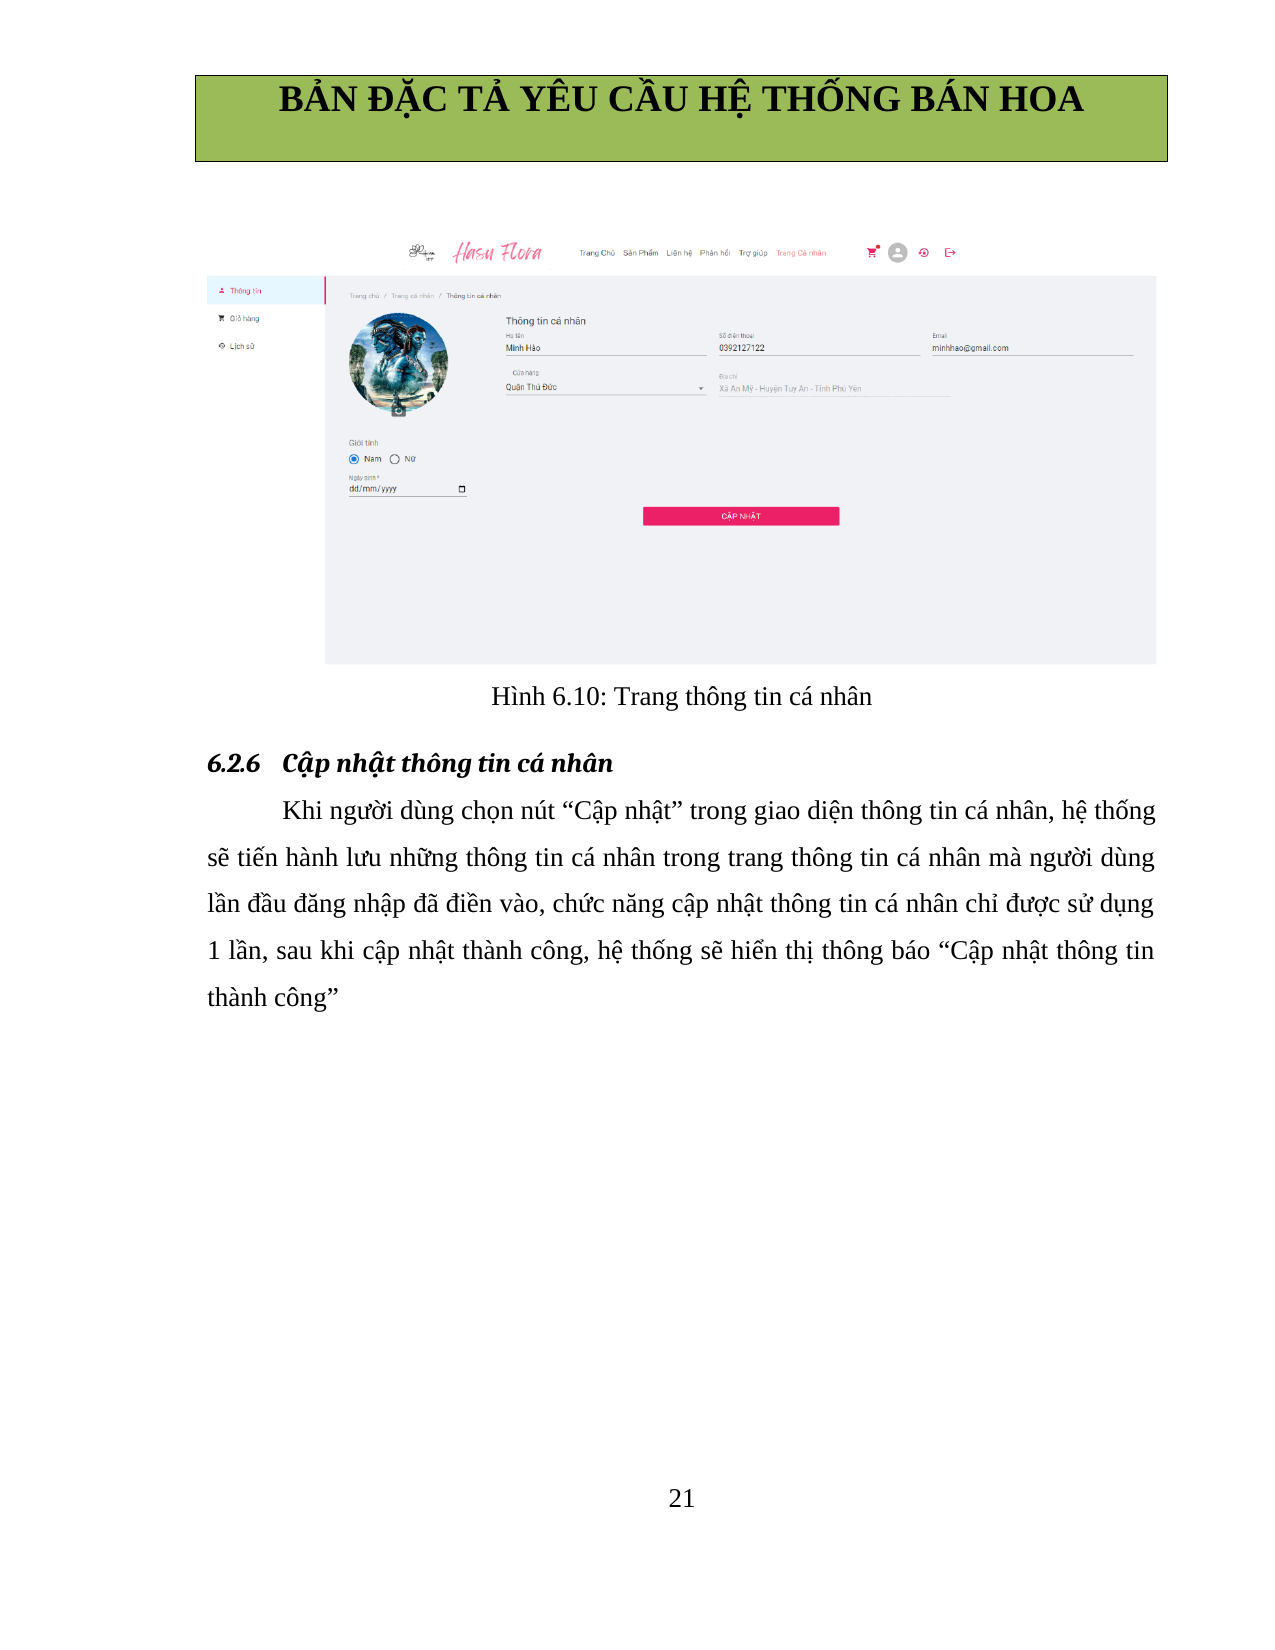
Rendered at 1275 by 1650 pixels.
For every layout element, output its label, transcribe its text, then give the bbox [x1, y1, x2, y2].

subtitle Cập nhật thông tin cá nhân [207, 748, 1156, 779]
picture [207, 229, 1157, 665]
text Khi người dùng chọn nút “Cập nhật” trong giao diện thông tin cá nhân, hệ thống sẽ tiến hành lưu những thông tin cá nhân trong trang thông tin cá nhân mà người dùng lần đầu đăng nhập đã điền vào, chức năng cập nhật thông tin cá nhân chỉ được sử dụng 1 lần, sau khi cập nhật thành công, hệ thống sẽ hiển thị thông báo “Cập nhật thông tin thành công” [207, 794, 1156, 1012]
